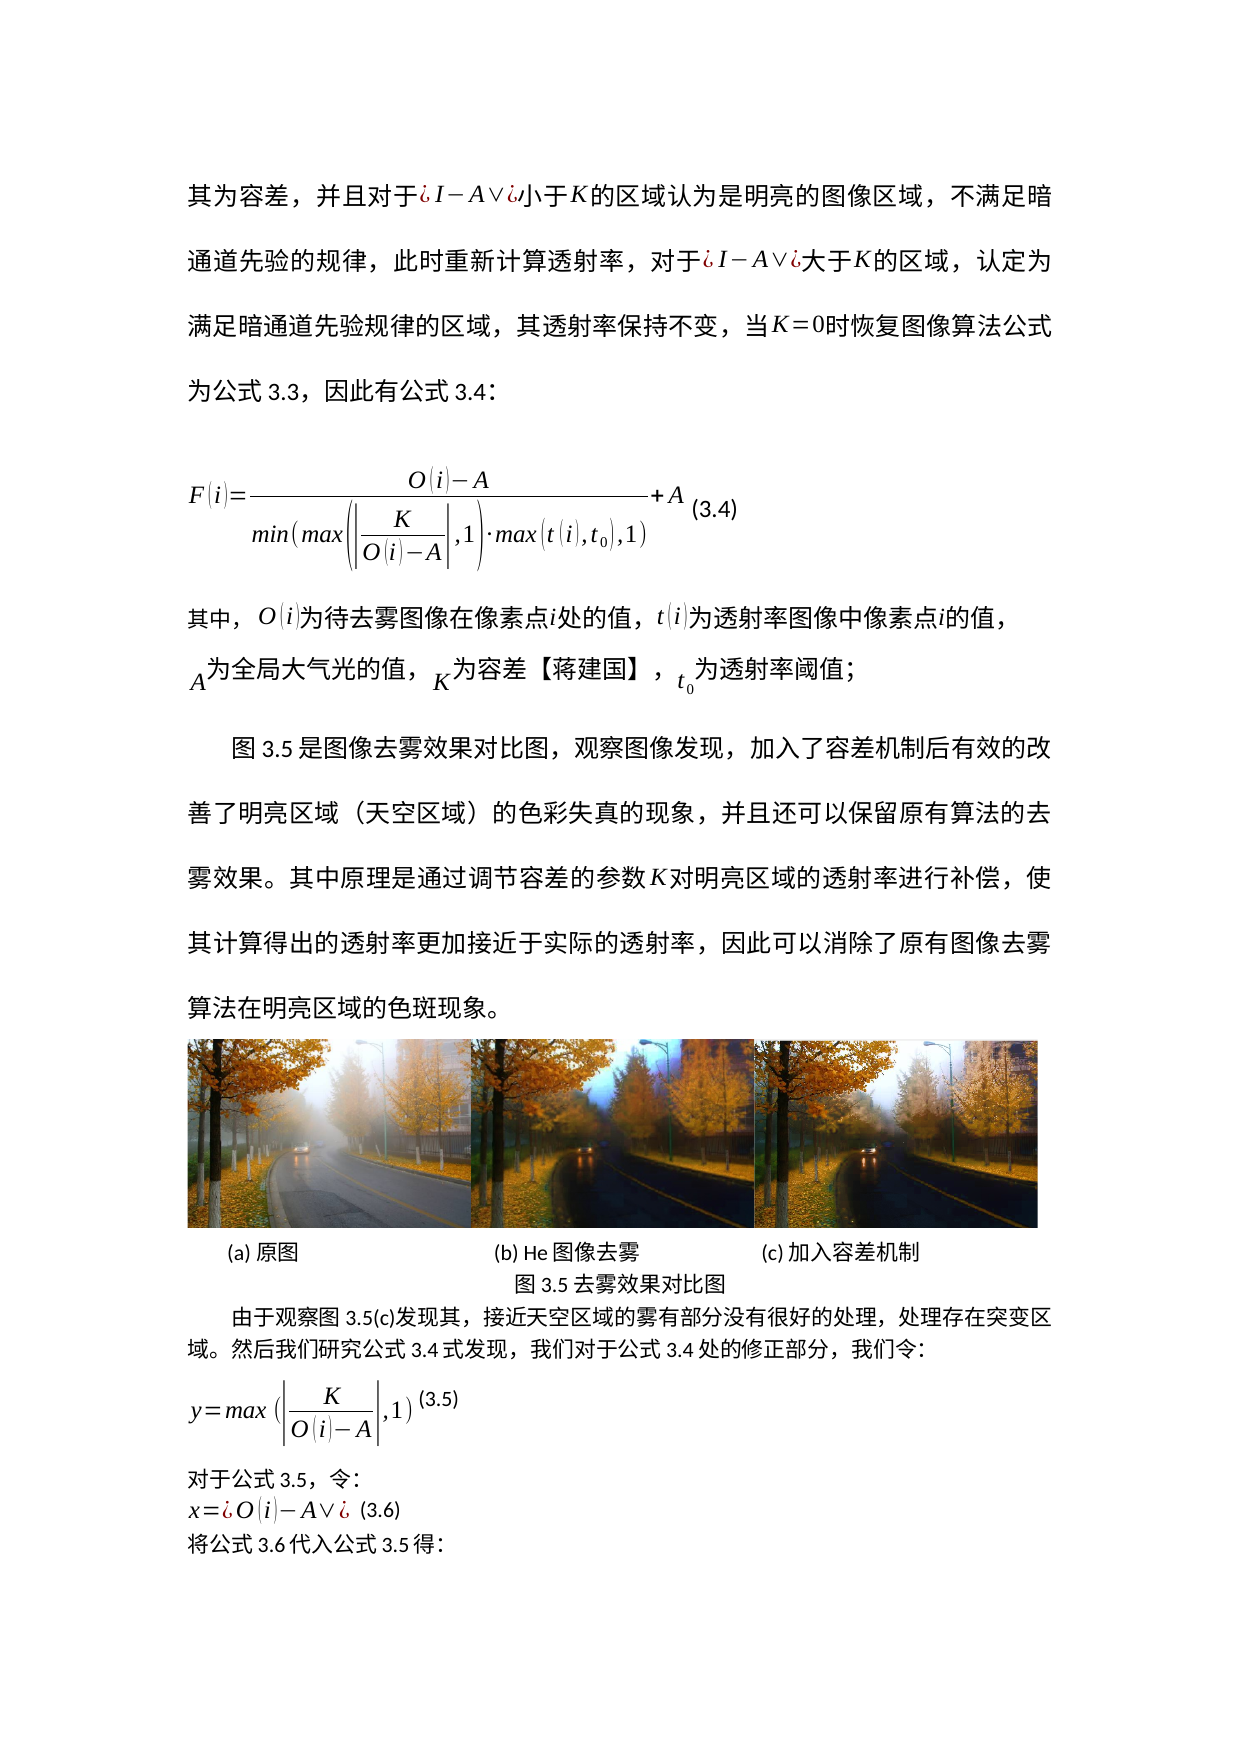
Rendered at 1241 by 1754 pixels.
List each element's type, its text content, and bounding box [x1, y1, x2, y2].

text 由于观察图3.5(c)发现其，接近天空区域的雾有部分没有很好的处理，处理存在突变区域。然后我们研究公式3.4式发现，我们对于公式3.4处的修正部分，我们令： [187, 1299, 1053, 1364]
text (3.4) [187, 454, 1053, 584]
text 图3.5是图像去雾效果对比图，观察图像发现，加入了容差机制后有效的改善了明亮区域（天空区域）的色彩失真的现象，并且还可以保留原有算法的去雾效果。其中原理是通过调节容差的参数对明亮区域的透射率进行补偿，使其计算得出的透射率更加接近于实际的透射率，因此可以消除了原有图像去雾算法在明亮区域的色斑现象。 [187, 714, 1053, 1039]
text 图 3.5 去雾效果对比图 [187, 1267, 1053, 1299]
text 对于公式3.5，令： [187, 1462, 1053, 1494]
text (a) 原图 (b) He图像去雾 (c) 加入容差机制 [187, 1234, 1053, 1267]
text 其中， 为待去雾图像在像素点处的值，为透射率图像中像素点的值， [187, 584, 1053, 649]
text (3.6) [187, 1494, 1053, 1527]
picture [187, 1039, 1038, 1228]
text 将公式3.6代入公式3.5得： [187, 1527, 1053, 1559]
text (3.5) [187, 1364, 1053, 1462]
text 为全局大气光的值，为容差【蒋建国】，为透射率阈值； [187, 649, 1053, 714]
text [187, 162, 1053, 422]
